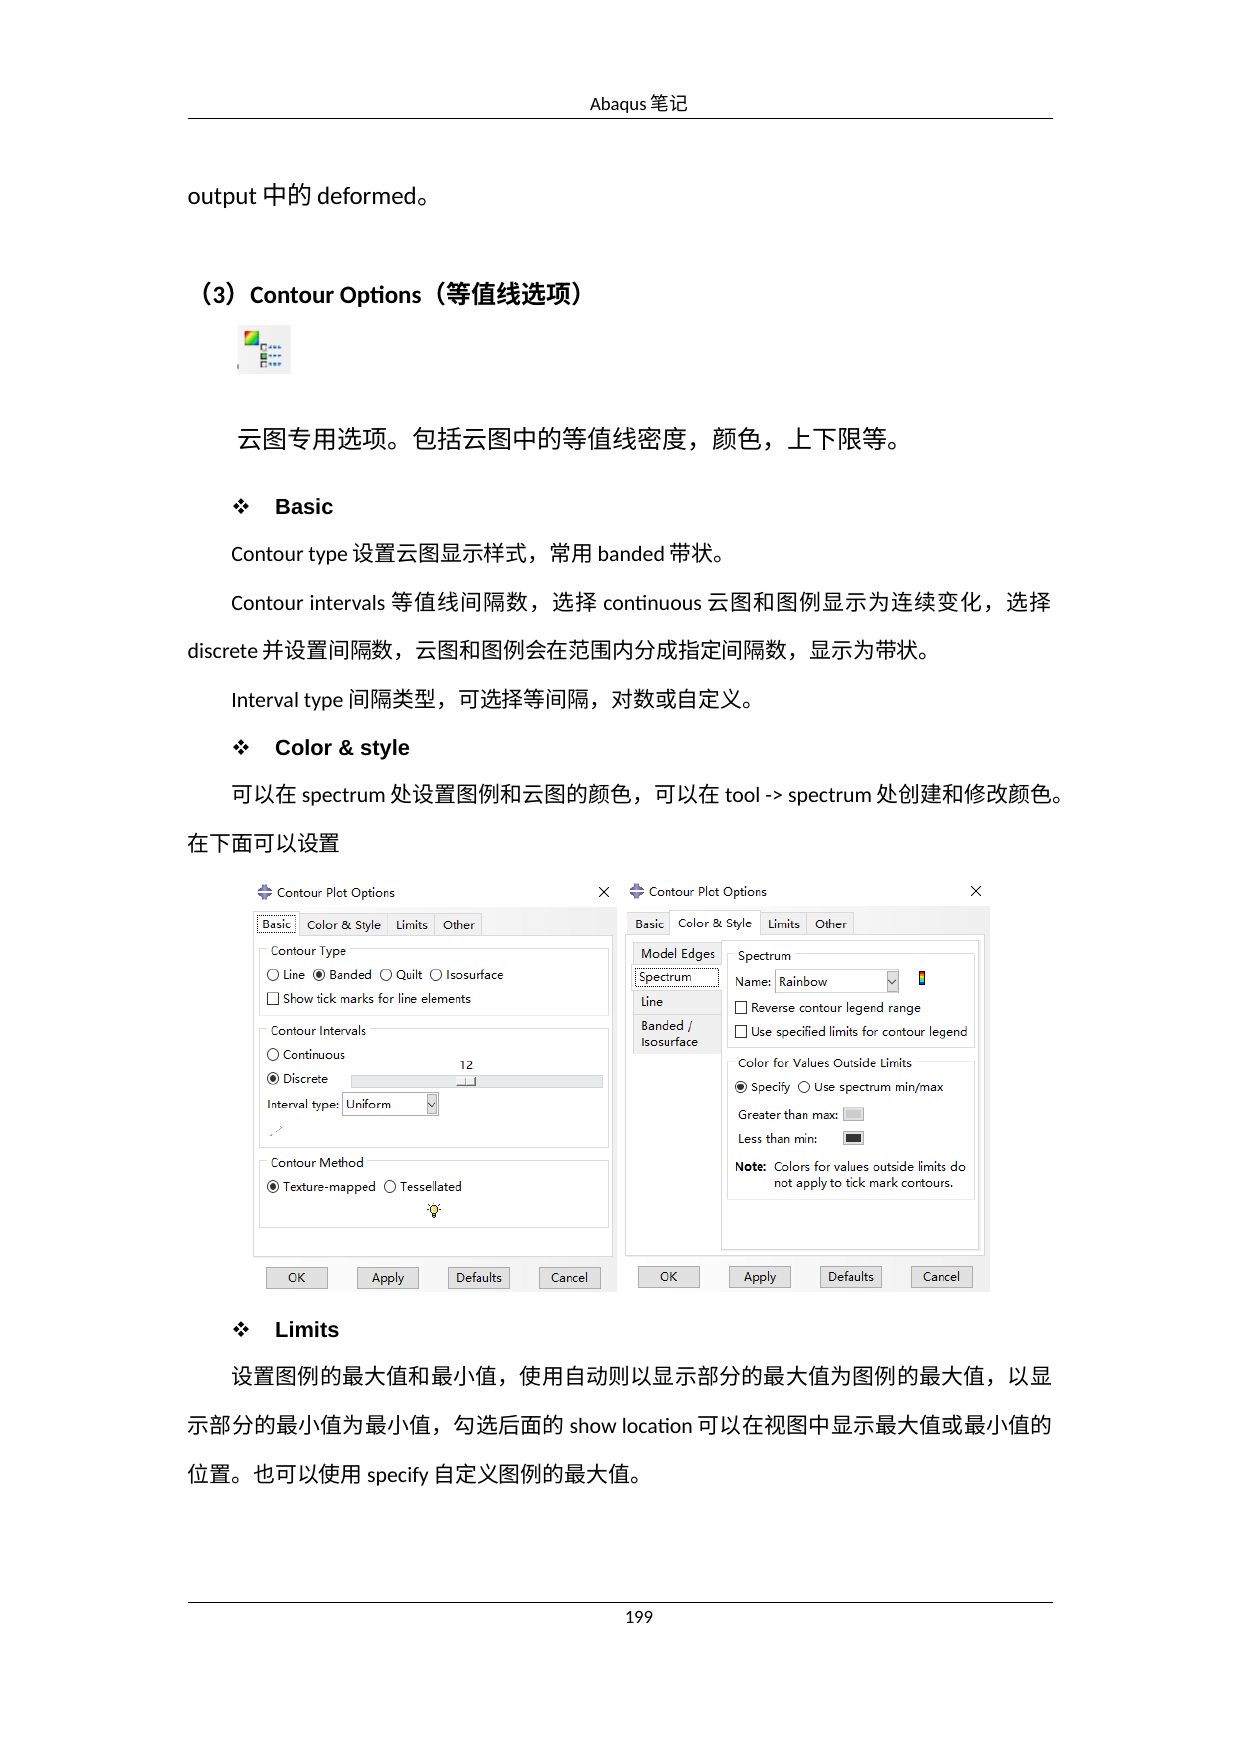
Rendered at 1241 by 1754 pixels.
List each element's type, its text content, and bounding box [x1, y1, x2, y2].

subtitle Contour Options（等值线选项） [187, 260, 1053, 325]
subtitle Color & style [231, 732, 1053, 764]
picture [250, 878, 617, 1292]
picture [237, 325, 291, 374]
picture [622, 878, 990, 1292]
subtitle Limits [231, 1313, 1053, 1346]
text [187, 161, 1053, 226]
text Interval type 间隔类型，可选择等间隔，对数或自定义。 [187, 681, 1053, 714]
text 云图专用选项。包括云图中的等值线密度，颜色，上下限等。 [187, 405, 1053, 470]
text 设置图例的最大值和最小值，使用自动则以显示部分的最大值为图例的最大值，以显示部分的最小值为最小值，勾选后面的show location可以在视图中显示最大值或最小值的位置。也可以使用specify自定义图例的最大值。 [187, 1359, 1053, 1489]
subtitle Basic [231, 491, 1053, 523]
text Contour type设置云图显示样式，常用banded带状。 [187, 536, 1053, 568]
text 可以在spectrum处设置图例和云图的颜色，可以在tool -> spectrum处创建和修改颜色。在下面可以设置 [187, 777, 1053, 858]
text Contour intervals等值线间隔数，选择continuous云图和图例显示为连续变化，选择discrete并设置间隔数，云图和图例会在范围内分成指定间隔数，显示为带状。 [187, 584, 1053, 665]
